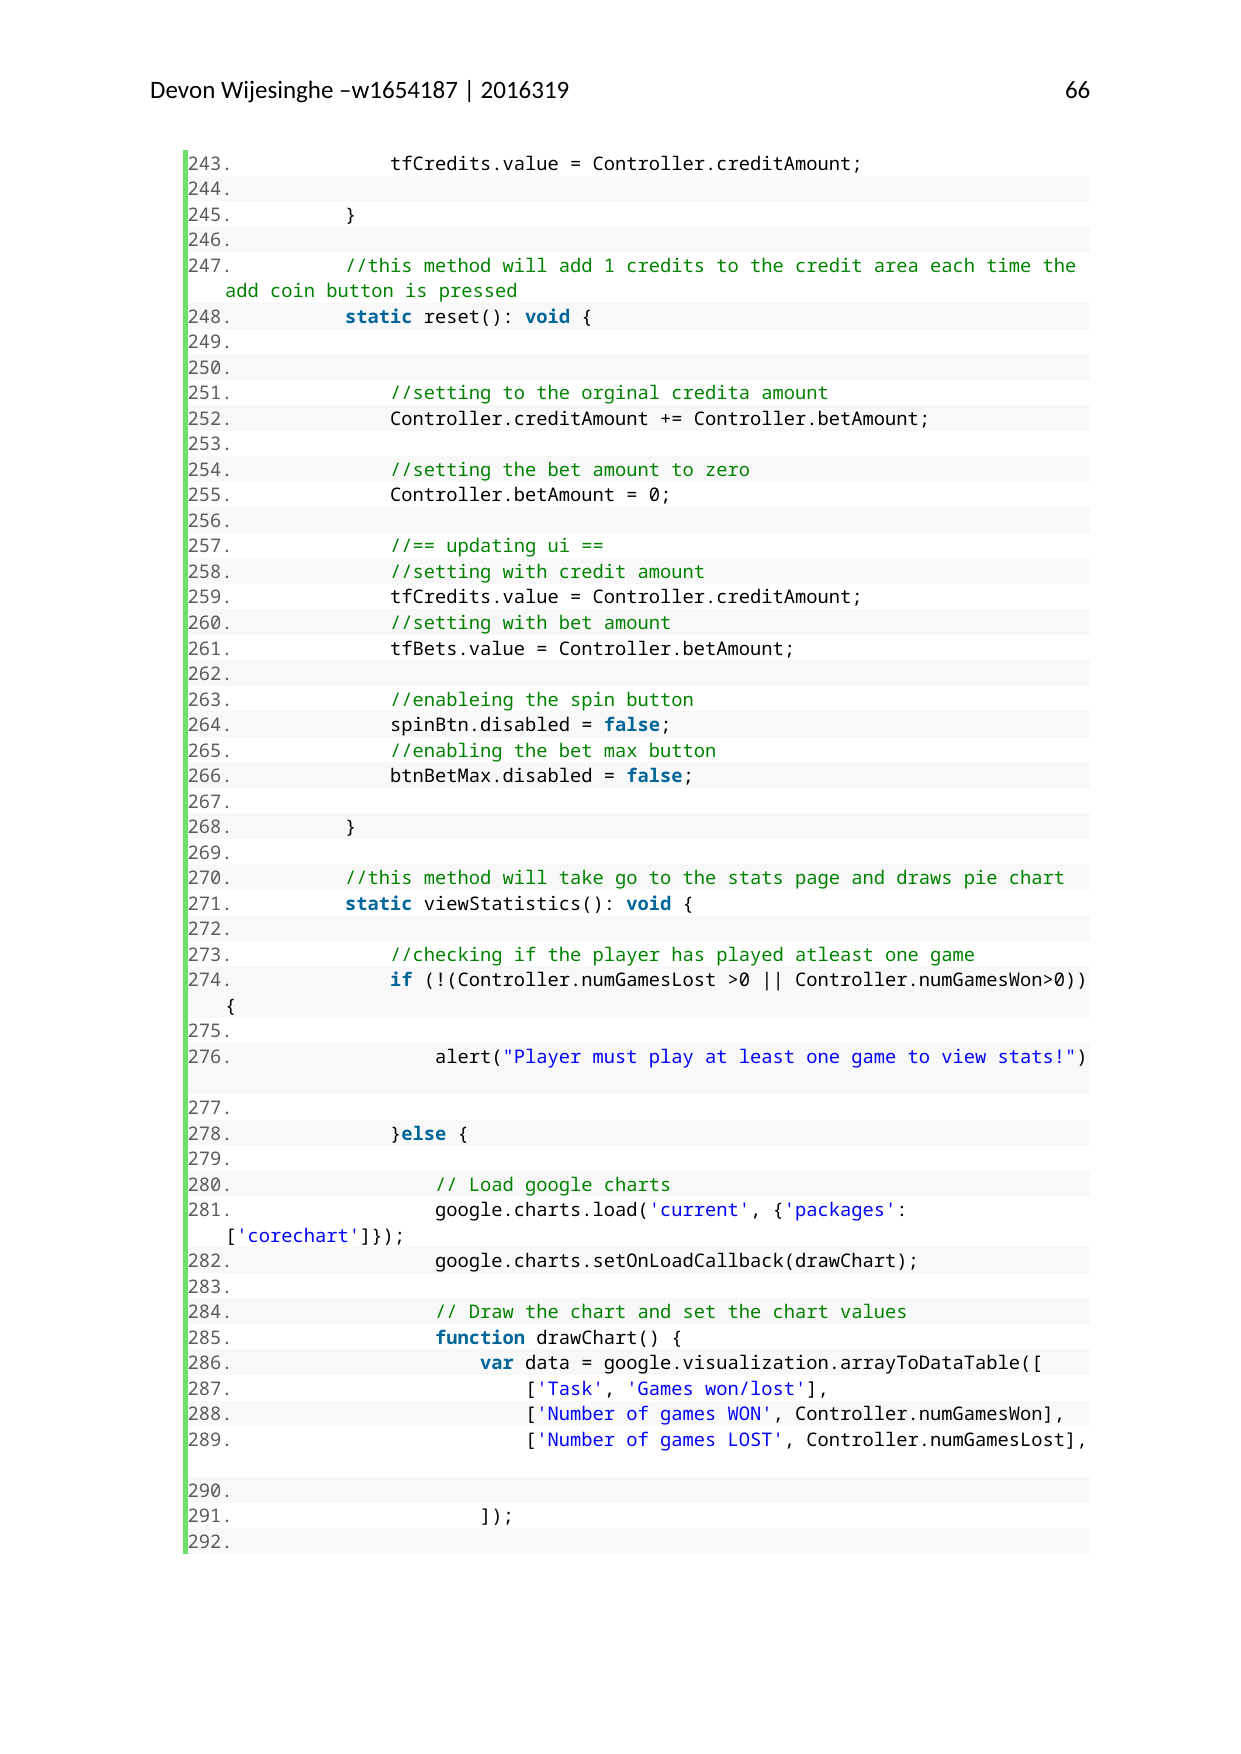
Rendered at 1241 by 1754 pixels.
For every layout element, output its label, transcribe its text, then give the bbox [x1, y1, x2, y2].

list Controller.creditAmount += Controller.betAmount; [188, 405, 1090, 431]
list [188, 252, 1090, 303]
list function drawChart() { [188, 1324, 1090, 1349]
list //enableing the spin button [188, 686, 1090, 711]
list if (!(Controller.numGamesLost >0 || Controller.numGamesWon>0)){ [188, 967, 1090, 1018]
list tfCredits.value = Controller.creditAmount; [188, 150, 1090, 176]
list tfCredits.value = Controller.creditAmount; [188, 584, 1090, 609]
list // Draw the chart and set the chart values [188, 1298, 1090, 1324]
list //this method will take go to the stats page and draws pie chart [188, 864, 1090, 890]
list //checking if the player has played atleast one game [188, 941, 1090, 967]
list //setting with bet amount [188, 609, 1090, 635]
list //== updating ui == [188, 533, 1090, 558]
list static viewStatistics(): void { [188, 890, 1090, 916]
list } [188, 201, 1090, 227]
list ['Task', 'Games won/lost'], [188, 1375, 1090, 1401]
list var data = google.visualization.arrayToDataTable([ [188, 1349, 1090, 1375]
list Controller.betAmount = 0; [188, 482, 1090, 507]
list ]); [188, 1503, 1090, 1528]
list // Load google charts [188, 1171, 1090, 1196]
list google.charts.setOnLoadCallback(drawChart); [188, 1247, 1090, 1273]
list //setting to the orginal credita amount [188, 380, 1090, 405]
list btnBetMax.disabled = false; [188, 762, 1090, 788]
list ['Number of games WON', Controller.numGamesWon], [188, 1401, 1090, 1426]
list //setting with credit amount [188, 558, 1090, 584]
list google.charts.load('current', {'packages': ['corechart']}); [188, 1196, 1090, 1247]
list static reset(): void { [188, 303, 1090, 329]
list ['Number of games LOST', Controller.numGamesLost], [188, 1426, 1090, 1477]
list } [188, 813, 1090, 839]
list tfBets.value = Controller.betAmount; [188, 635, 1090, 660]
list //setting the bet amount to zero [188, 456, 1090, 482]
list alert("Player must play at least one game to view stats!") [188, 1043, 1090, 1094]
list }else { [188, 1120, 1090, 1145]
list spinBtn.disabled = false; [188, 711, 1090, 737]
list //enabling the bet max button [188, 737, 1090, 762]
